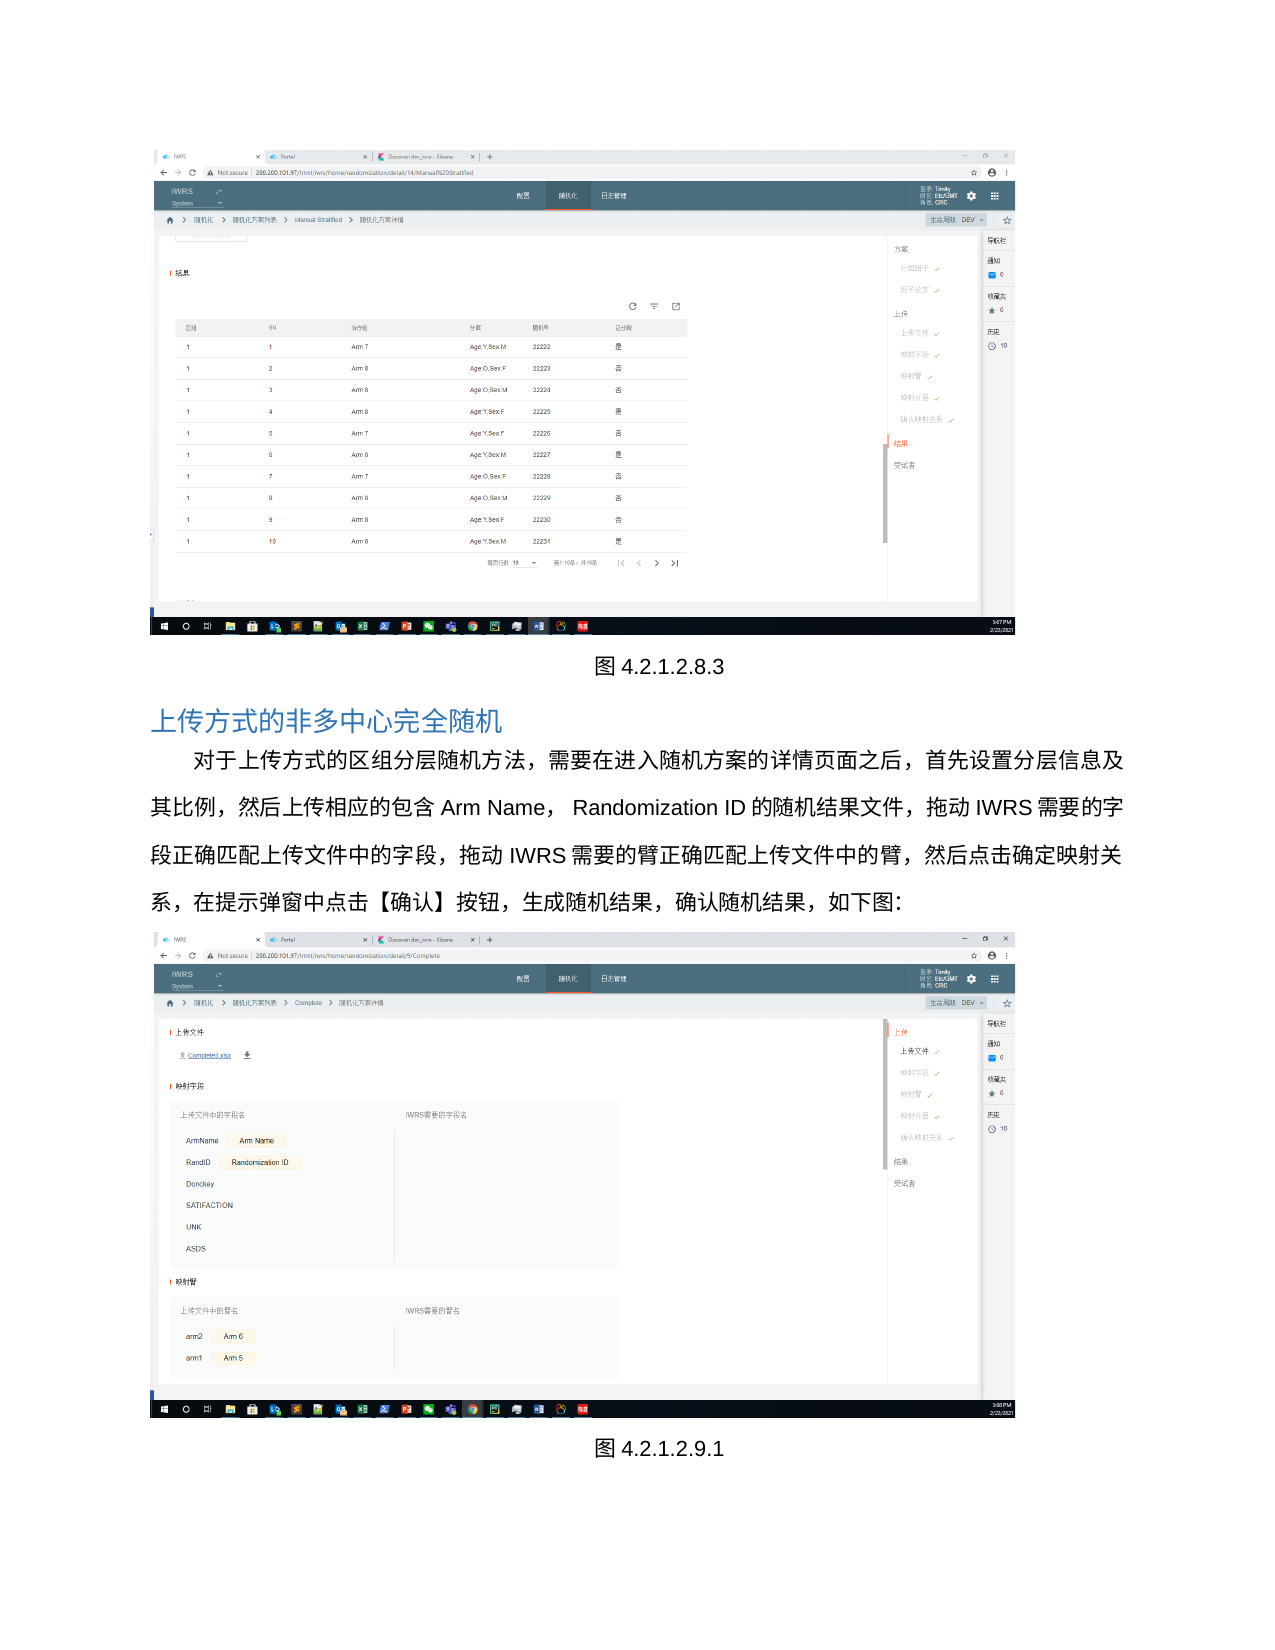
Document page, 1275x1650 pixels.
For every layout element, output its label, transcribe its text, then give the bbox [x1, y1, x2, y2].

picture [150, 932, 1016, 1418]
picture [150, 150, 1016, 635]
text 图 4.2.1.2.8.3 [150, 649, 1125, 680]
text 图 4.2.1.2.9.1 [150, 1431, 1125, 1463]
text 对于上传方式的区组分层随机方法，需要在进入随机方案的详情页面之后，首先设置分层信息及其比例，然后上传相应的包含Arm Name， Randomization ID的随机结果文件，拖动IWRS需要的字段正确匹配上传文件中的字段，拖动IWRS需要的臂正确匹配上传文件中的臂，然后点击确定映射关系，在提示弹窗中点击【确认】按钮，生成随机结果，确认随机结果，如下图： [150, 743, 1125, 917]
subtitle 上传方式的非多中心完全随机 [150, 700, 1125, 739]
